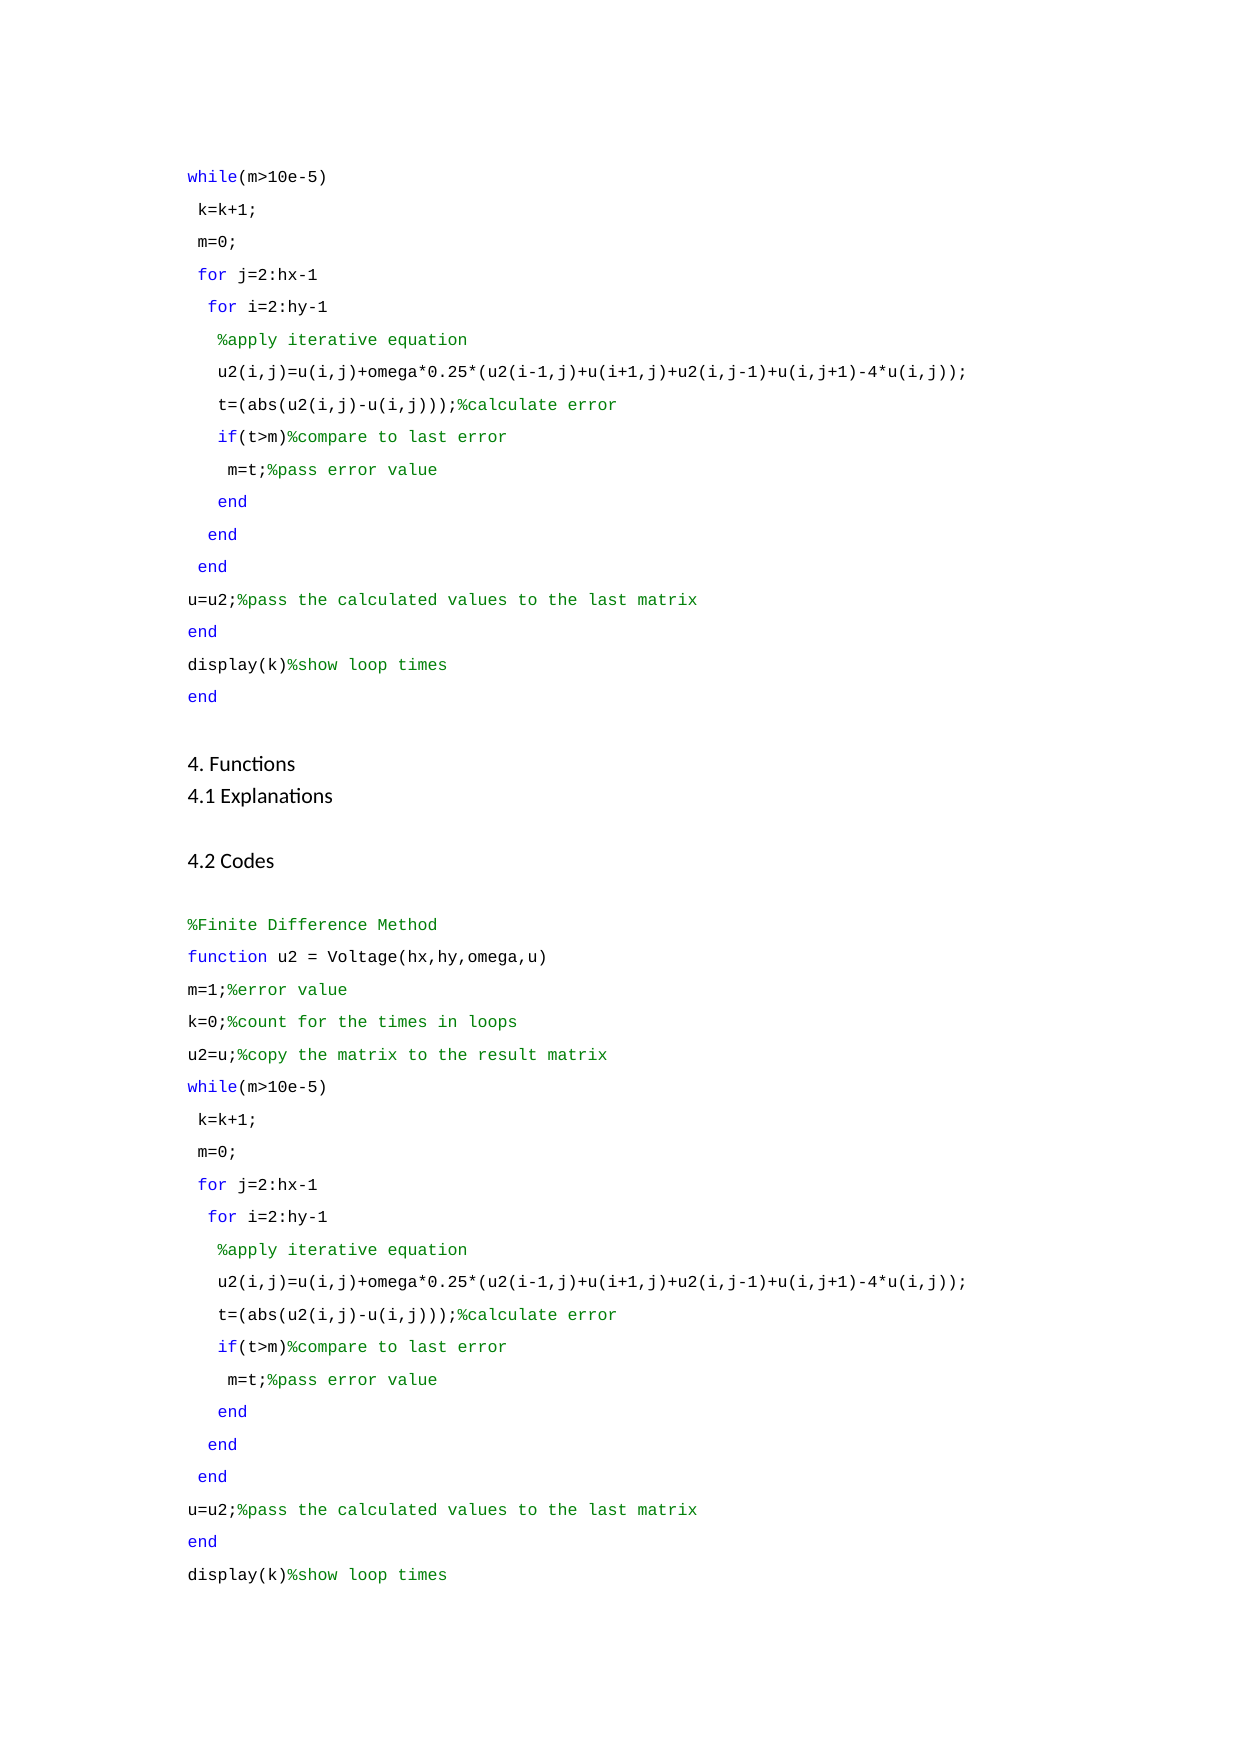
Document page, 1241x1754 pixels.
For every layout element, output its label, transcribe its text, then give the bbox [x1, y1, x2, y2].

list 4.2 Codes [187, 844, 1053, 877]
text end [187, 552, 1053, 584]
text end [187, 1462, 1053, 1494]
text u2=u;%copy the matrix to the result matrix [187, 1039, 1053, 1072]
text if(t>m)%compare to last error [187, 1332, 1053, 1364]
text while(m>10e-5) [187, 1072, 1053, 1104]
text k=k+1; [187, 194, 1053, 227]
text u=u2;%pass the calculated values to the last matrix [187, 584, 1053, 617]
text m=t;%pass error value [187, 454, 1053, 487]
text display(k)%show loop times [187, 649, 1053, 682]
text m=0; [187, 1137, 1053, 1169]
text t=(abs(u2(i,j)-u(i,j)));%calculate error [187, 389, 1053, 422]
text function u2 = Voltage(hx,hy,omega,u) [187, 942, 1053, 974]
text %Finite Difference Method [187, 909, 1053, 942]
text end [187, 682, 1053, 714]
text end [187, 617, 1053, 649]
text u=u2;%pass the calculated values to the last matrix [187, 1494, 1053, 1527]
list Functions [187, 747, 1053, 779]
text u2(i,j)=u(i,j)+omega*0.25*(u2(i-1,j)+u(i+1,j)+u2(i,j-1)+u(i,j+1)-4*u(i,j)); [187, 1267, 1053, 1299]
text for i=2:hy-1 [187, 292, 1053, 324]
text end [187, 1397, 1053, 1429]
text if(t>m)%compare to last error [187, 422, 1053, 454]
text m=1;%error value [187, 974, 1053, 1007]
text %apply iterative equation [187, 324, 1053, 357]
text k=0;%count for the times in loops [187, 1007, 1053, 1039]
text u2(i,j)=u(i,j)+omega*0.25*(u2(i-1,j)+u(i+1,j)+u2(i,j-1)+u(i,j+1)-4*u(i,j)); [187, 357, 1053, 389]
text while(m>10e-5) [187, 162, 1053, 194]
text for i=2:hy-1 [187, 1202, 1053, 1234]
text for j=2:hx-1 [187, 259, 1053, 292]
text display(k)%show loop times [187, 1559, 1053, 1592]
text k=k+1; [187, 1104, 1053, 1137]
text m=t;%pass error value [187, 1364, 1053, 1397]
text end [187, 487, 1053, 519]
list 4.1 Explanations [187, 779, 1053, 812]
text t=(abs(u2(i,j)-u(i,j)));%calculate error [187, 1299, 1053, 1332]
text end [187, 519, 1053, 552]
text end [187, 1429, 1053, 1462]
text for j=2:hx-1 [187, 1169, 1053, 1202]
text %apply iterative equation [187, 1234, 1053, 1267]
text end [187, 1527, 1053, 1559]
text m=0; [187, 227, 1053, 259]
